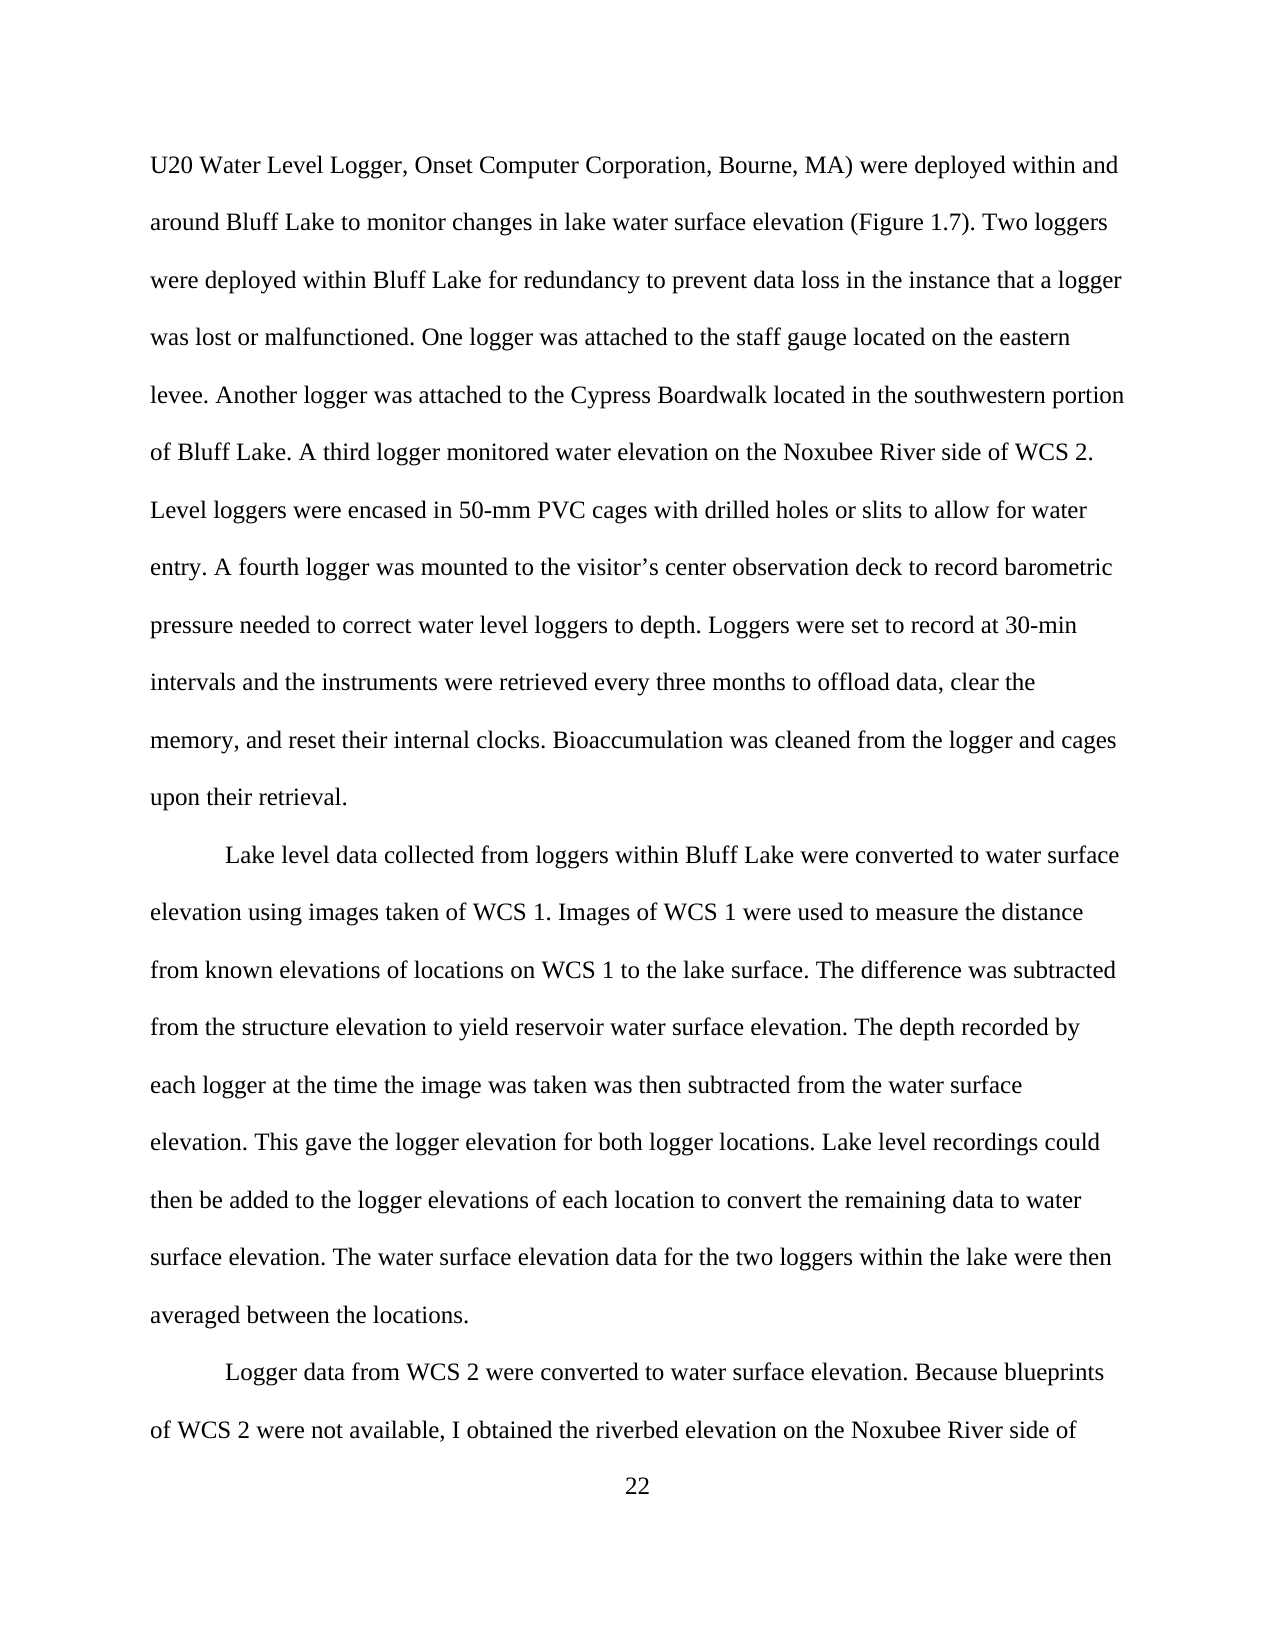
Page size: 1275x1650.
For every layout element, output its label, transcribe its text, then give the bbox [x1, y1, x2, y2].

text Lake level data collected from loggers within Bluff Lake were converted to water surface elevation using images taken of WCS 1. Images of WCS 1 were used to measure the distance from known elevations of locations on WCS 1 to the lake surface. The difference was subtracted from the structure elevation to yield reservoir water surface elevation. The depth recorded by each logger at the time the image was taken was then subtracted from the water surface elevation. This gave the logger elevation for both logger locations. Lake level recordings could then be added to the logger elevations of each location to convert the remaining data to water surface elevation. The water surface elevation data for the two loggers within the lake were then averaged between the locations. [150, 840, 1125, 1329]
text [150, 150, 1125, 811]
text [150, 1357, 1125, 1444]
